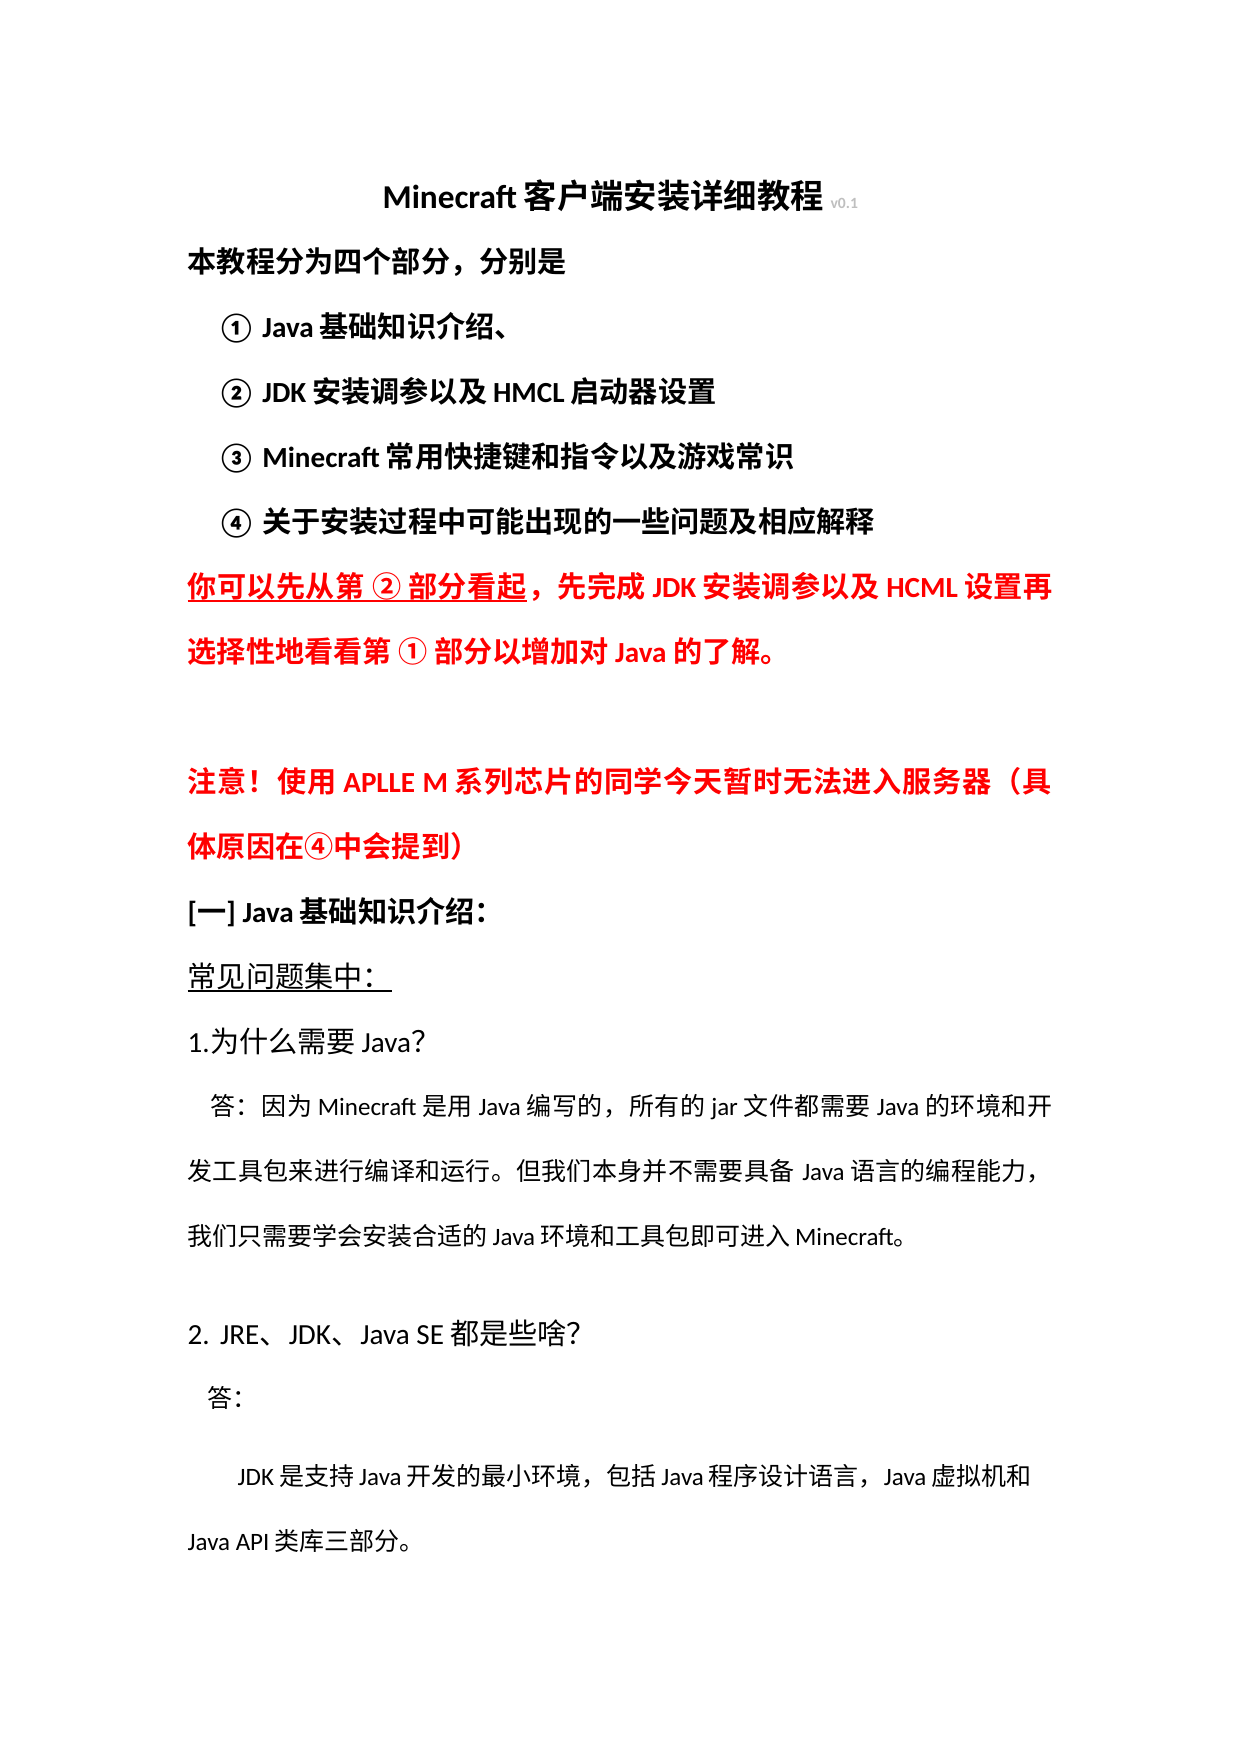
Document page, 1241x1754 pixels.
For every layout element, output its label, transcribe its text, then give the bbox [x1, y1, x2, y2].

text ① Java基础知识介绍、 [187, 292, 1053, 357]
text Minecraft客户端安装详细教程v0.1 [187, 162, 1053, 227]
list JRE、JDK、Java SE都是些啥？ [187, 1299, 1053, 1364]
text 答： [187, 1364, 1053, 1429]
text ② JDK安装调参以及HMCL启动器设置 [187, 357, 1053, 422]
text 你可以先从第 ② 部分看起，先完成JDK安装调参以及HCML设置再选择性地看看第 ① 部分以增加对Java 的了解。 [187, 552, 1053, 682]
text 常见问题集中： [187, 942, 1053, 1007]
text 本教程分为四个部分，分别是 [187, 227, 1053, 292]
text 注意！使用APLLE M系列芯片的同学今天暂时无法进入服务器（具体原因在④中会提到） [187, 747, 1053, 877]
list Java基础知识介绍： [187, 877, 1053, 942]
text 1.为什么需要Java？ [187, 1007, 1053, 1072]
text JDK是支持Java开发的最小环境，包括Java程序设计语言，Java虚拟机和Java API类库三部分。 [187, 1442, 1053, 1572]
text 答：因为Minecraft是用Java编写的，所有的jar文件都需要Java的环境和开发工具包来进行编译和运行。但我们本身并不需要具备Java语言的编程能力，我们只需要学会安装合适的Java环境和工具包即可进入Minecraft。 [187, 1072, 1053, 1267]
text ④ 关于安装过程中可能出现的一些问题及相应解释 [187, 487, 1053, 552]
text ③ Minecraft常用快捷键和指令以及游戏常识 [187, 422, 1053, 487]
